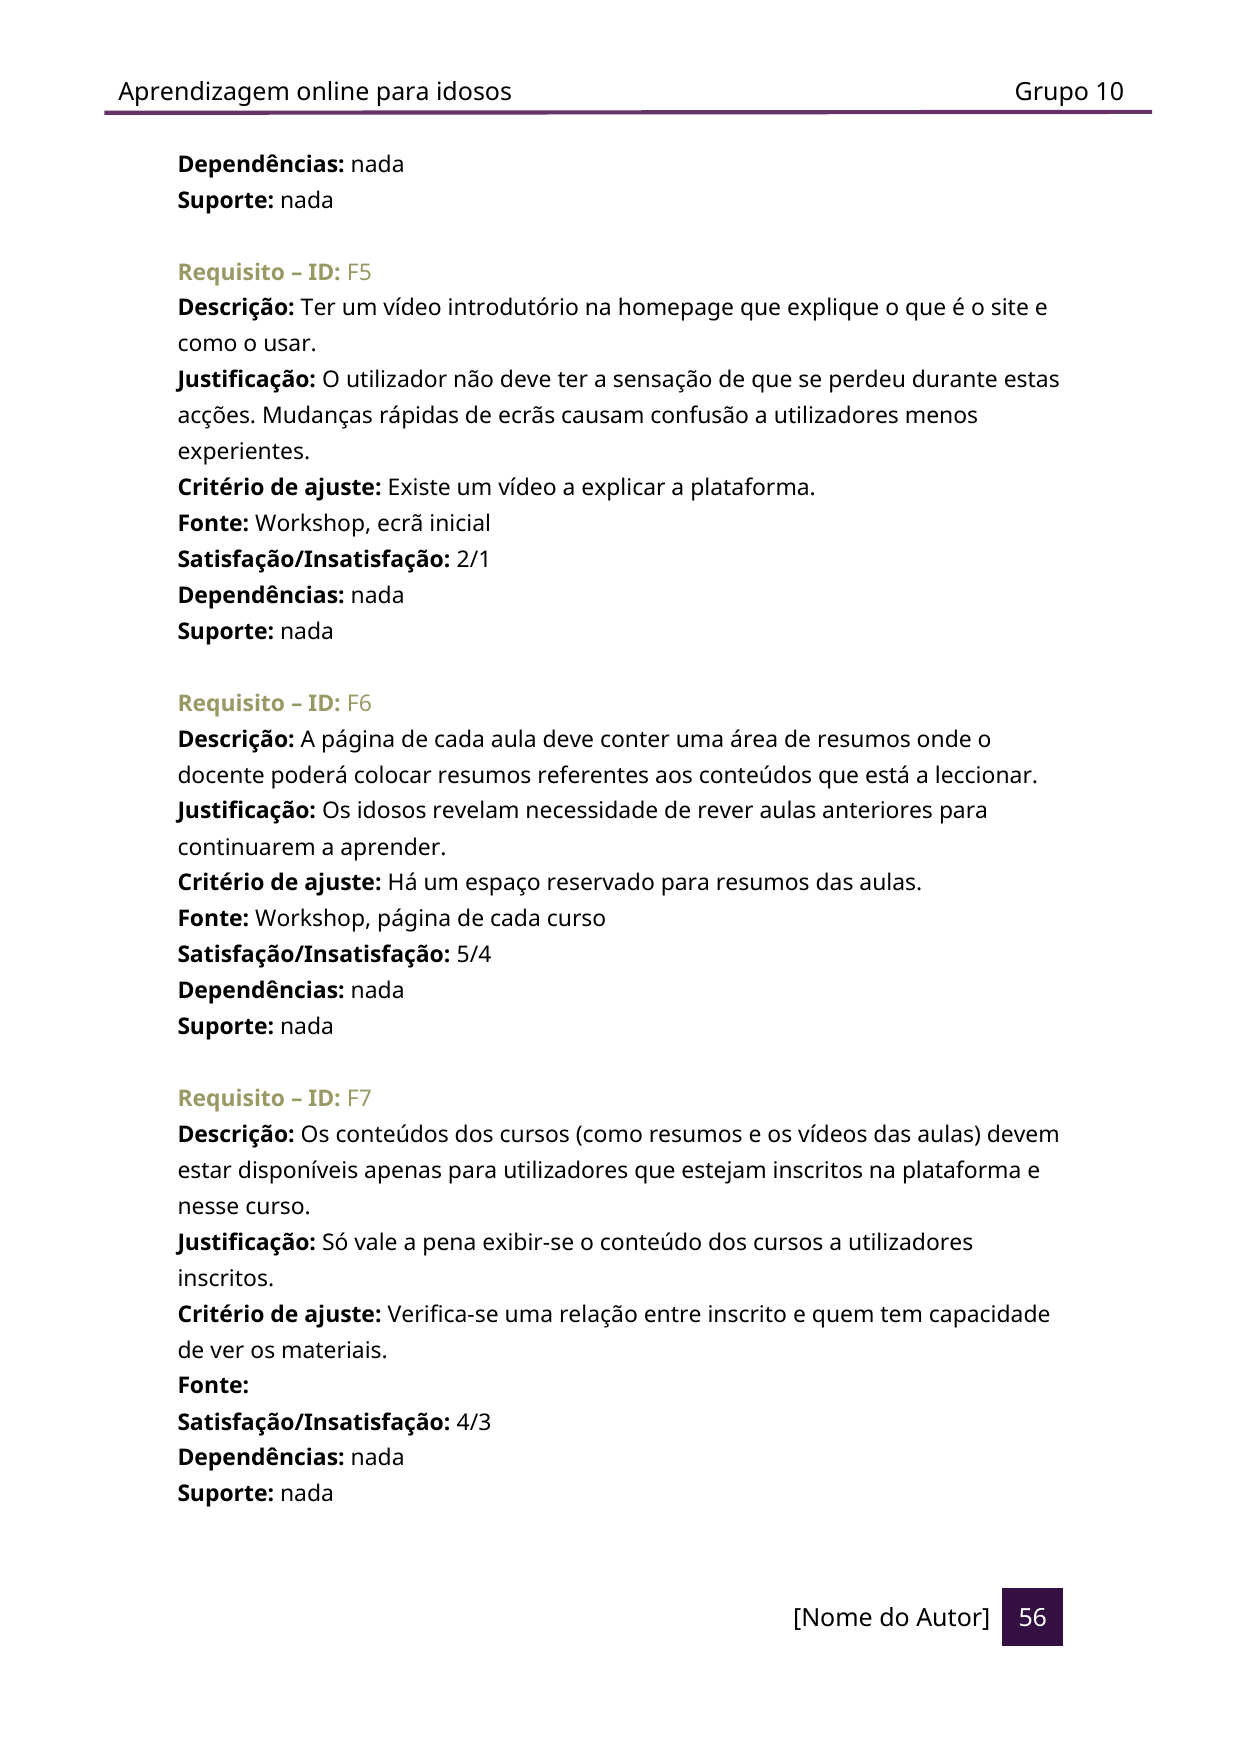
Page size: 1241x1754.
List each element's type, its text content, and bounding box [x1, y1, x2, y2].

text Requisito – ID: F7 Descrição: Os conteúdos dos cursos (como resumos e os vídeos das aulas) devem estar disponíveis apenas para utilizadores que estejam inscritos na plataforma e nesse curso. Justificação: Só vale a pena exibir-se o conteúdo dos cursos a utilizadores inscritos. Critério de ajuste: Verifica-se uma relação entre inscrito e quem tem capacidade de ver os materiais. Fonte: Satisfação/Insatisfação: 4/3 Dependências: nada Suporte: nada [177, 1082, 1063, 1508]
text Requisito – ID: F5 Descrição: Ter um vídeo introdutório na homepage que explique o que é o site e como o usar. Justificação: O utilizador não deve ter a sensação de que se perdeu durante estas acções. Mudanças rápidas de ecrãs causam confusão a utilizadores menos experientes. Critério de ajuste: Existe um vídeo a explicar a plataforma. Fonte: Workshop, ecrã inicial Satisfação/Insatisfação: 2/1 Dependências: nada Suporte: nada [177, 255, 1063, 646]
text Requisito – ID: F6 Descrição: A página de cada aula deve conter uma área de resumos onde o docente poderá colocar resumos referentes aos conteúdos que está a leccionar. Justificação: Os idosos revelam necessidade de rever aulas anteriores para continuarem a aprender. Critério de ajuste: Há um espaço reservado para resumos das aulas. Fonte: Workshop, página de cada curso Satisfação/Insatisfação: 5/4 Dependências: nada Suporte: nada [177, 687, 1063, 1041]
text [177, 148, 1063, 215]
